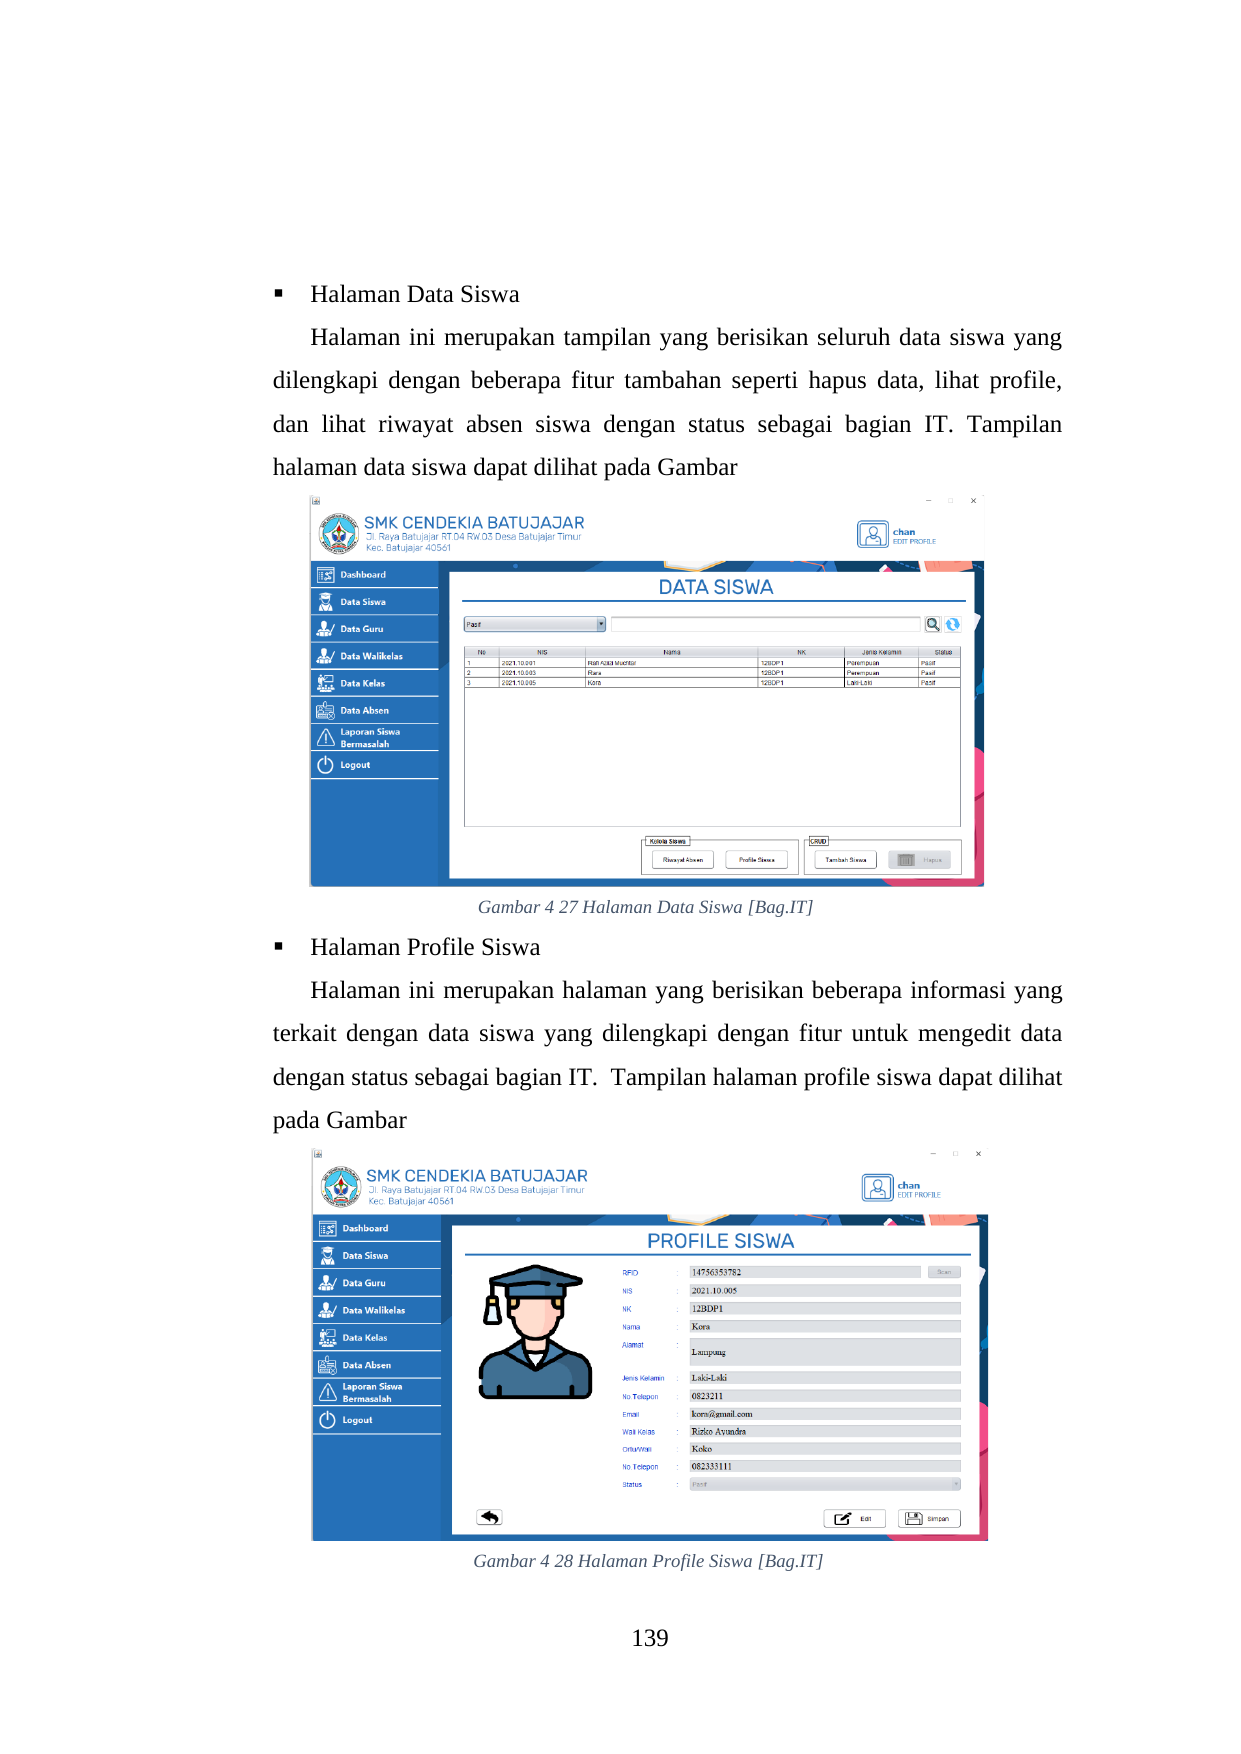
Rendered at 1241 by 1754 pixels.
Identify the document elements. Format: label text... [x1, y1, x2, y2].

text Halaman ini merupakan tampilan yang berisikan seluruh data siswa yang dilengkapi dengan beberapa fitur tambahan seperti hapus data, lihat profile, dan lihat riwayat absen siswa dengan status sebagai bagian IT. Tampilan halaman data siswa dapat dilihat pada Gambar [273, 322, 1063, 481]
text Halaman ini merupakan halaman yang berisikan beberapa informasi yang terkait dengan data siswa yang dilengkapi dengan fitur untuk mengedit data dengan status sebagai bagian IT. Tampilan halaman profile siswa dapat dilihat pada Gambar [273, 975, 1063, 1133]
picture [309, 495, 985, 887]
picture [311, 1148, 989, 1541]
list Halaman Data Siswa [273, 279, 1063, 308]
